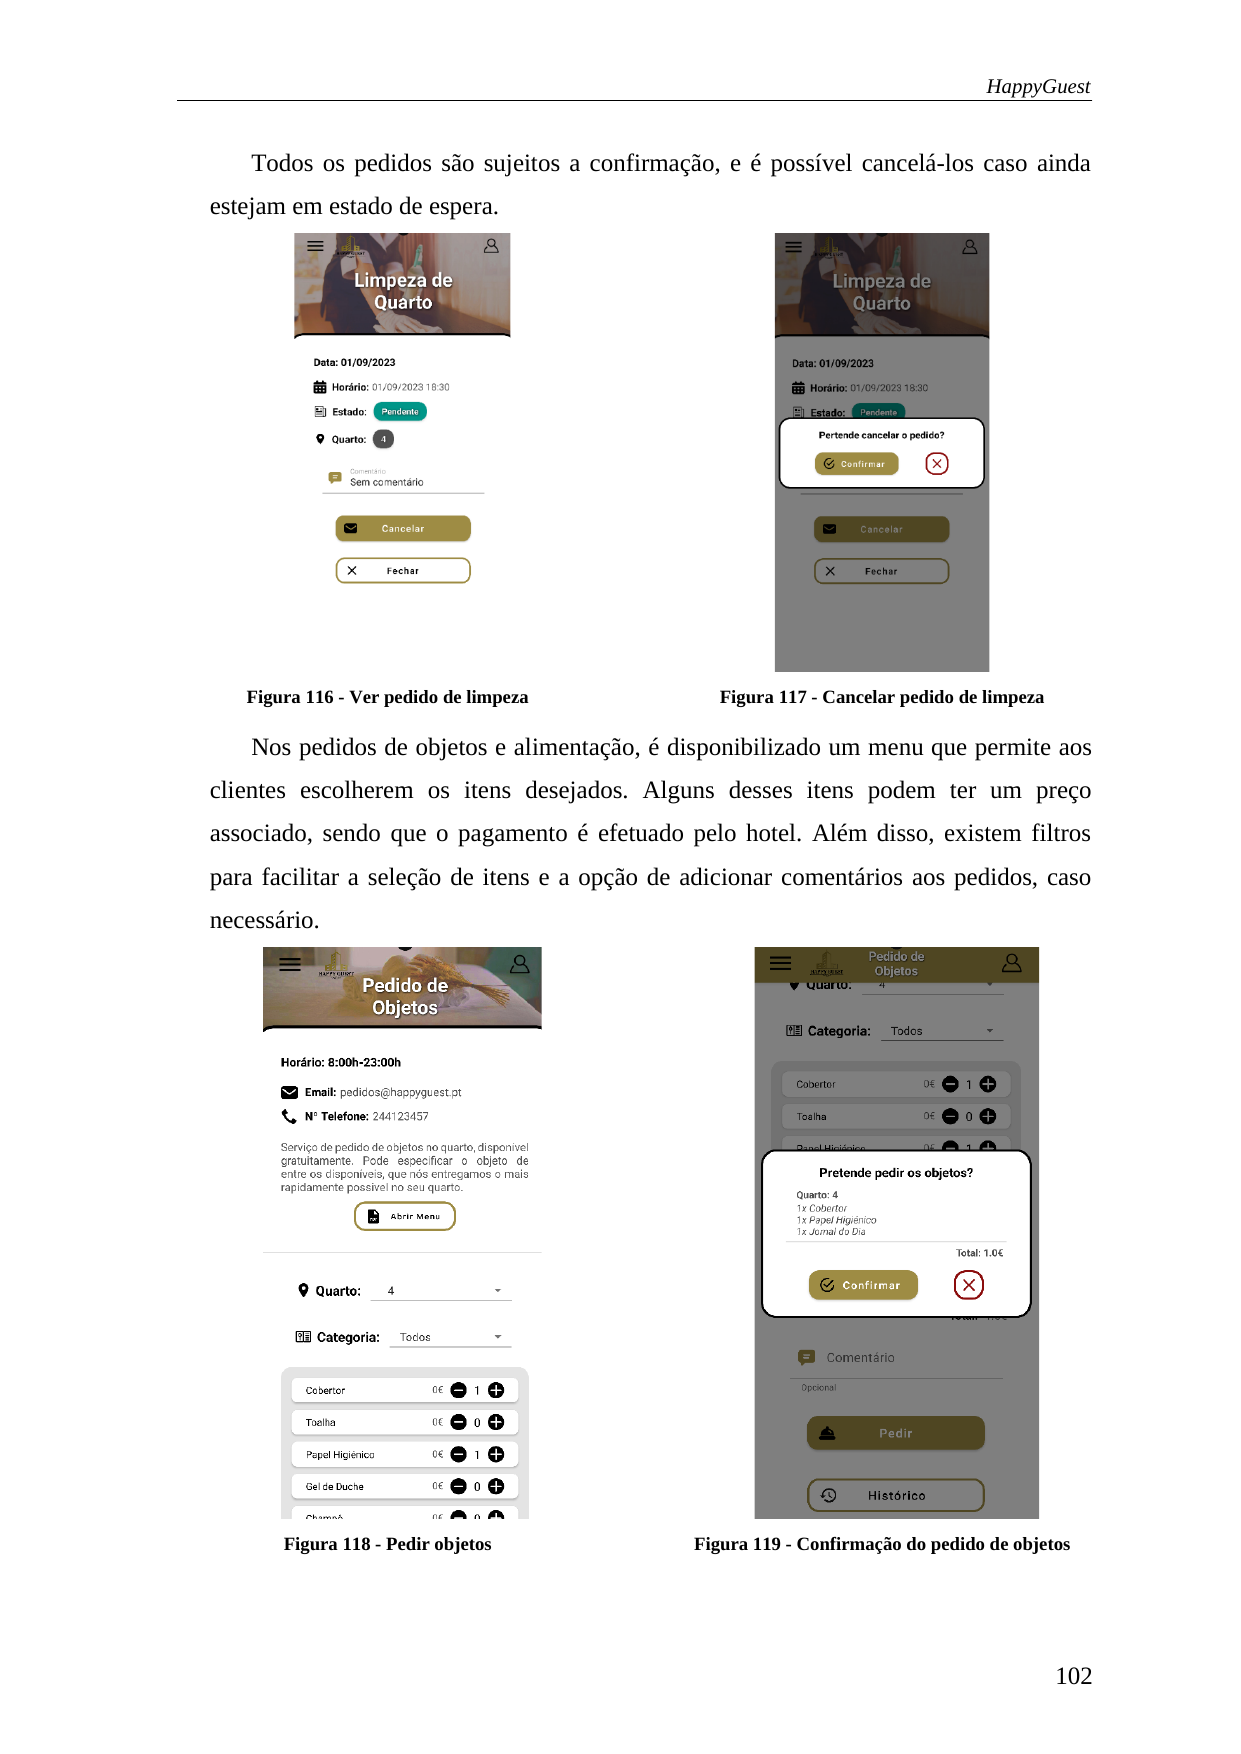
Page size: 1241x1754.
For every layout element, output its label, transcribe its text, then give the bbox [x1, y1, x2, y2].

picture [754, 947, 1040, 1519]
picture [774, 233, 990, 672]
text Nos pedidos de objetos e alimentação, é disponibilizado um menu que permite aos clientes escolherem os itens desejados. Alguns desses itens podem ter um preço associado, sendo que o pagamento é efetuado pelo hotel. Além disso, existem filtros para facilitar a seleção de itens e a opção de adicionar comentários aos pedidos, caso necessário. [209, 732, 1092, 933]
text Figura 117 - Cancelar pedido de limpeza [672, 686, 1092, 707]
text Figura 118 - Pedir objetos [177, 1533, 598, 1554]
picture [294, 233, 511, 672]
text Figura 119 - Confirmação do pedido de objetos [672, 1533, 1092, 1554]
text Figura 116 - Ver pedido de limpeza [177, 686, 598, 707]
picture [263, 947, 542, 1519]
text Todos os pedidos são sujeitos a confirmação, e é possível cancelá-los caso ainda estejam em estado de espera. [209, 148, 1092, 219]
